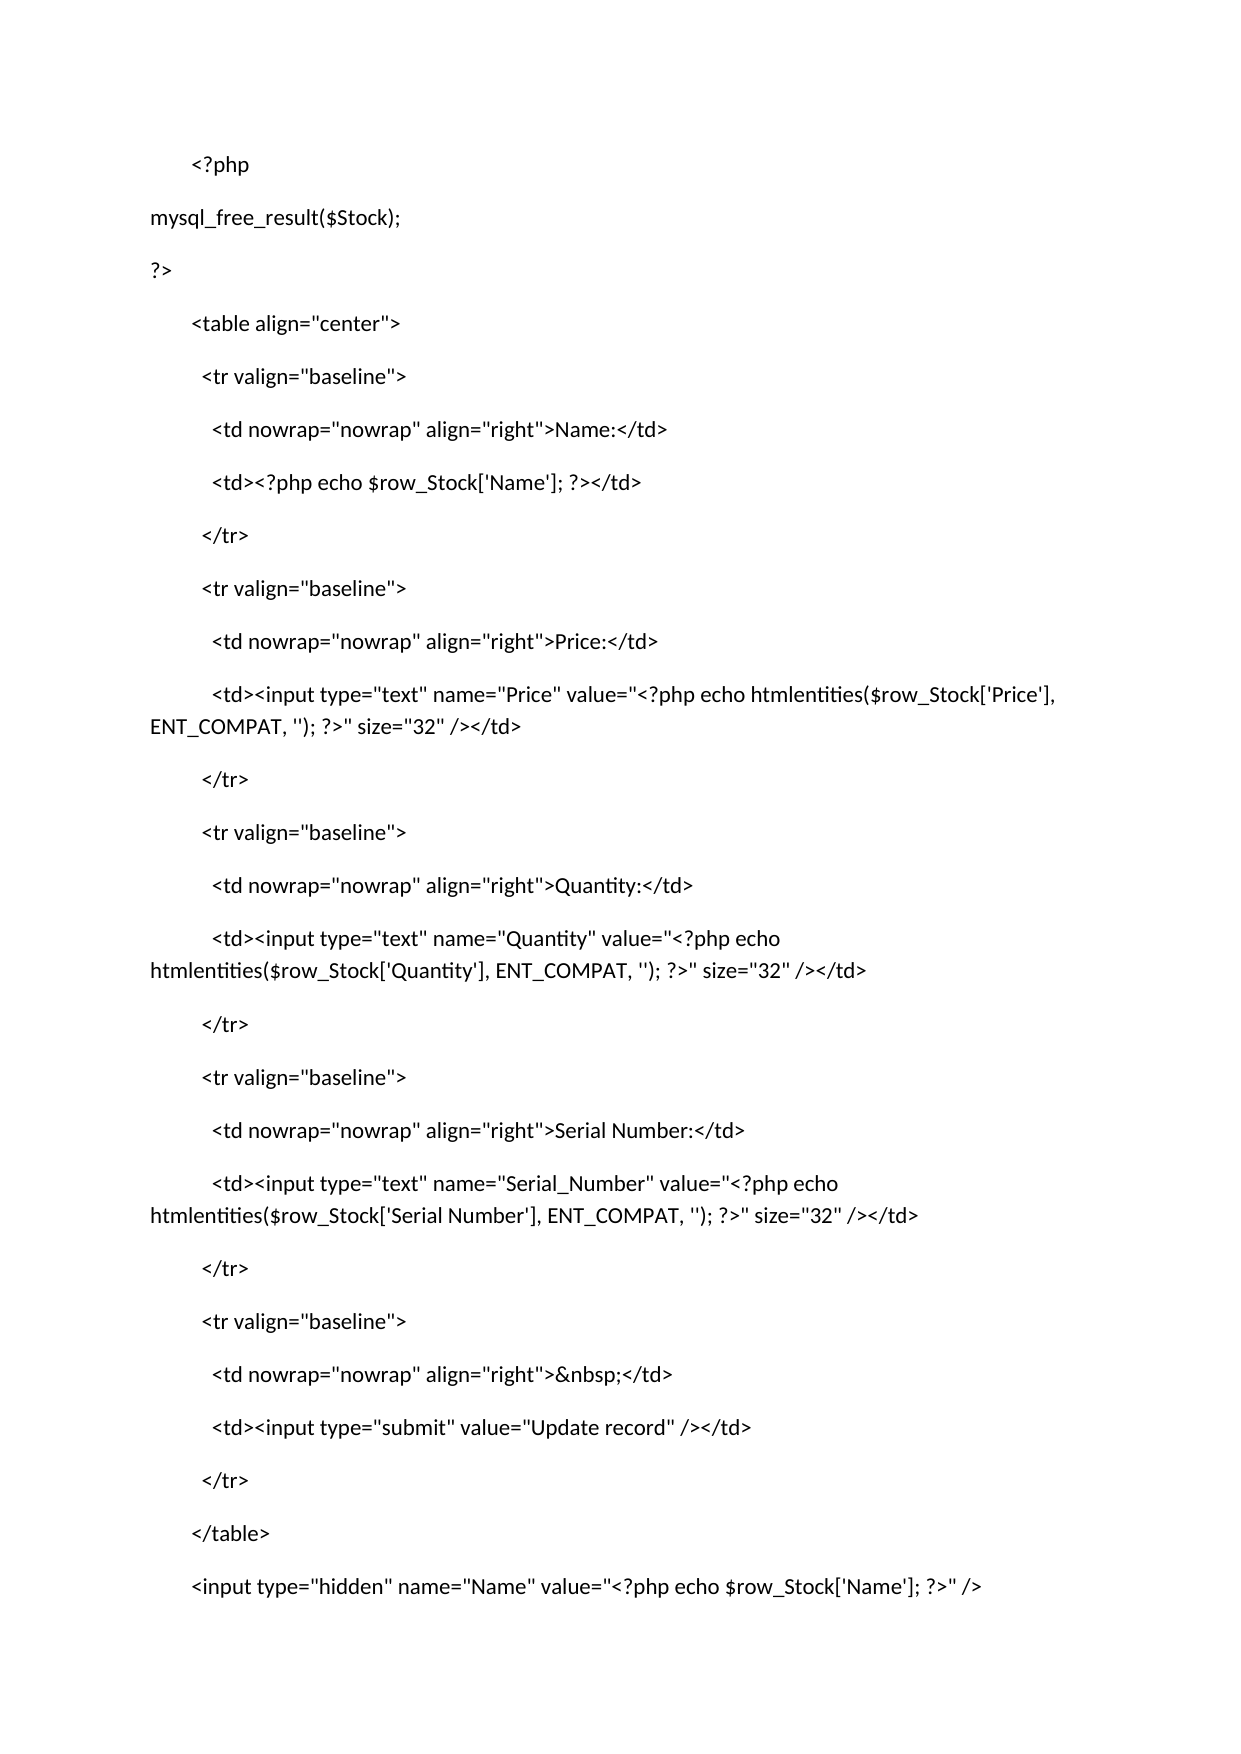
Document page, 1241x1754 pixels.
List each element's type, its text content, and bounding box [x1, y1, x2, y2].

text </tr> [150, 1254, 1090, 1282]
text <td nowrap="nowrap" align="right">Price:</td> [150, 627, 1090, 655]
text <input type="hidden" name="Name" value="<?php echo $row_Stock['Name']; ?>" /> [150, 1572, 1090, 1600]
text <td nowrap="nowrap" align="right">Quantity:</td> [150, 871, 1090, 899]
text <td><?php echo $row_Stock['Name']; ?></td> [150, 468, 1090, 496]
text </table> [150, 1519, 1090, 1547]
text <tr valign="baseline"> [150, 1063, 1090, 1091]
text <td nowrap="nowrap" align="right">&nbsp;</td> [150, 1360, 1090, 1388]
text <td><input type="text" name="Serial_Number" value="<?php echo htmlentities($row_Stock['Serial Number'], ENT_COMPAT, ''); ?>" size="32" /></td> [150, 1169, 1090, 1229]
text <td nowrap="nowrap" align="right">Serial Number:</td> [150, 1116, 1090, 1144]
text <td><input type="text" name="Price" value="<?php echo htmlentities($row_Stock['Price'], ENT_COMPAT, ''); ?>" size="32" /></td> [150, 680, 1090, 740]
text <tr valign="baseline"> [150, 362, 1090, 390]
text <tr valign="baseline"> [150, 818, 1090, 846]
text ?> [150, 256, 1090, 284]
text </tr> [150, 521, 1090, 549]
text <tr valign="baseline"> [150, 1307, 1090, 1335]
text </tr> [150, 1010, 1090, 1038]
text <table align="center"> [150, 309, 1090, 337]
text <td><input type="text" name="Quantity" value="<?php echo htmlentities($row_Stock['Quantity'], ENT_COMPAT, ''); ?>" size="32" /></td> [150, 924, 1090, 985]
text mysql_free_result($Stock); [150, 203, 1090, 231]
text <?php [150, 150, 1090, 178]
text <td><input type="submit" value="Update record" /></td> [150, 1413, 1090, 1441]
text </tr> [150, 765, 1090, 793]
text <td nowrap="nowrap" align="right">Name:</td> [150, 415, 1090, 443]
text </tr> [150, 1466, 1090, 1494]
text <tr valign="baseline"> [150, 574, 1090, 602]
